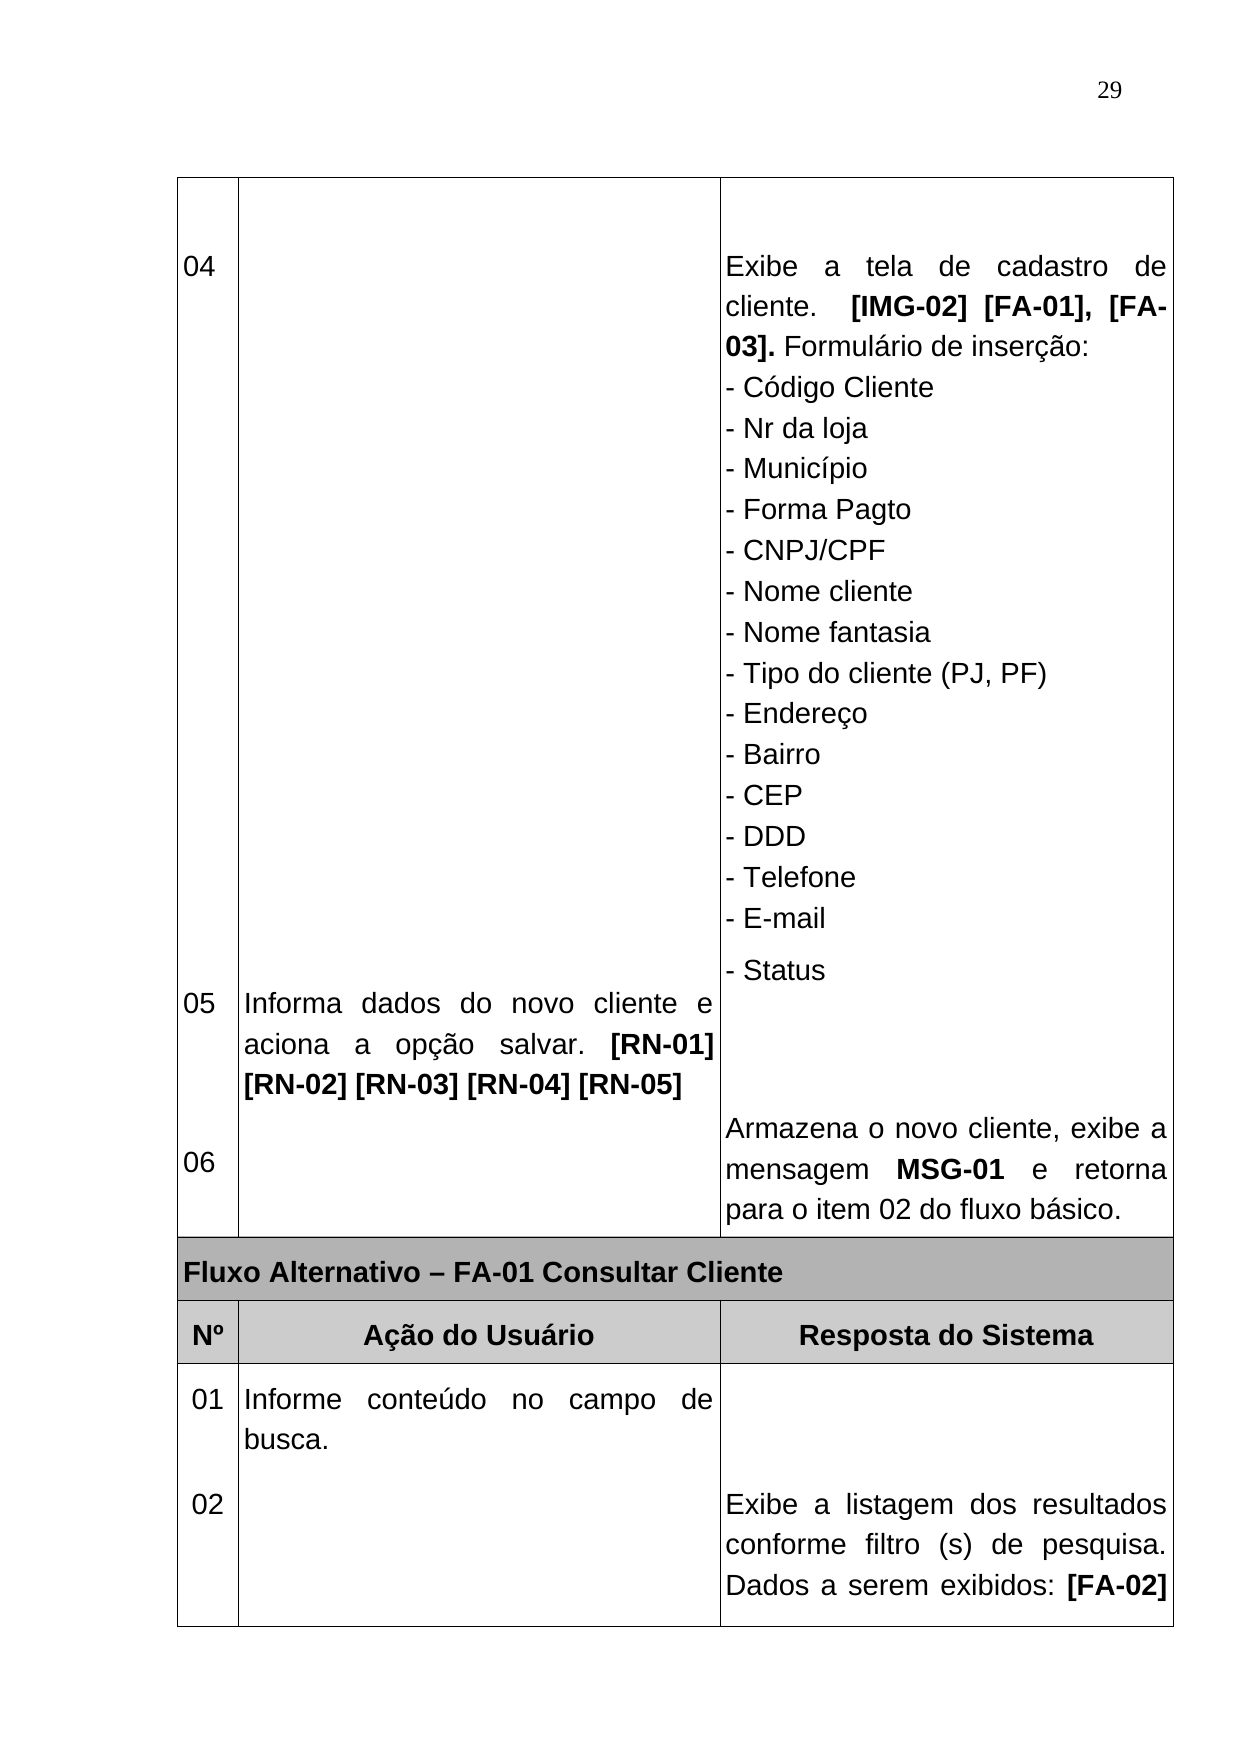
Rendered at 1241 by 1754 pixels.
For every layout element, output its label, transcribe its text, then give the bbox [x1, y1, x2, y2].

table_cell Resposta do Sistema [721, 1301, 1173, 1363]
table_cell 01 02 03 04 05 06 [178, 178, 238, 1236]
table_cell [239, 178, 720, 1236]
table_cell Nº [178, 1301, 238, 1363]
table_cell Ação do Usuário [239, 1301, 720, 1363]
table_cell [721, 1364, 1173, 1626]
table_cell Fluxo Alternativo – FA-01 Consultar Cliente [178, 1238, 1173, 1300]
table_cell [239, 1364, 720, 1626]
table_cell 01 02 [178, 1364, 238, 1626]
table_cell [721, 178, 1173, 1236]
